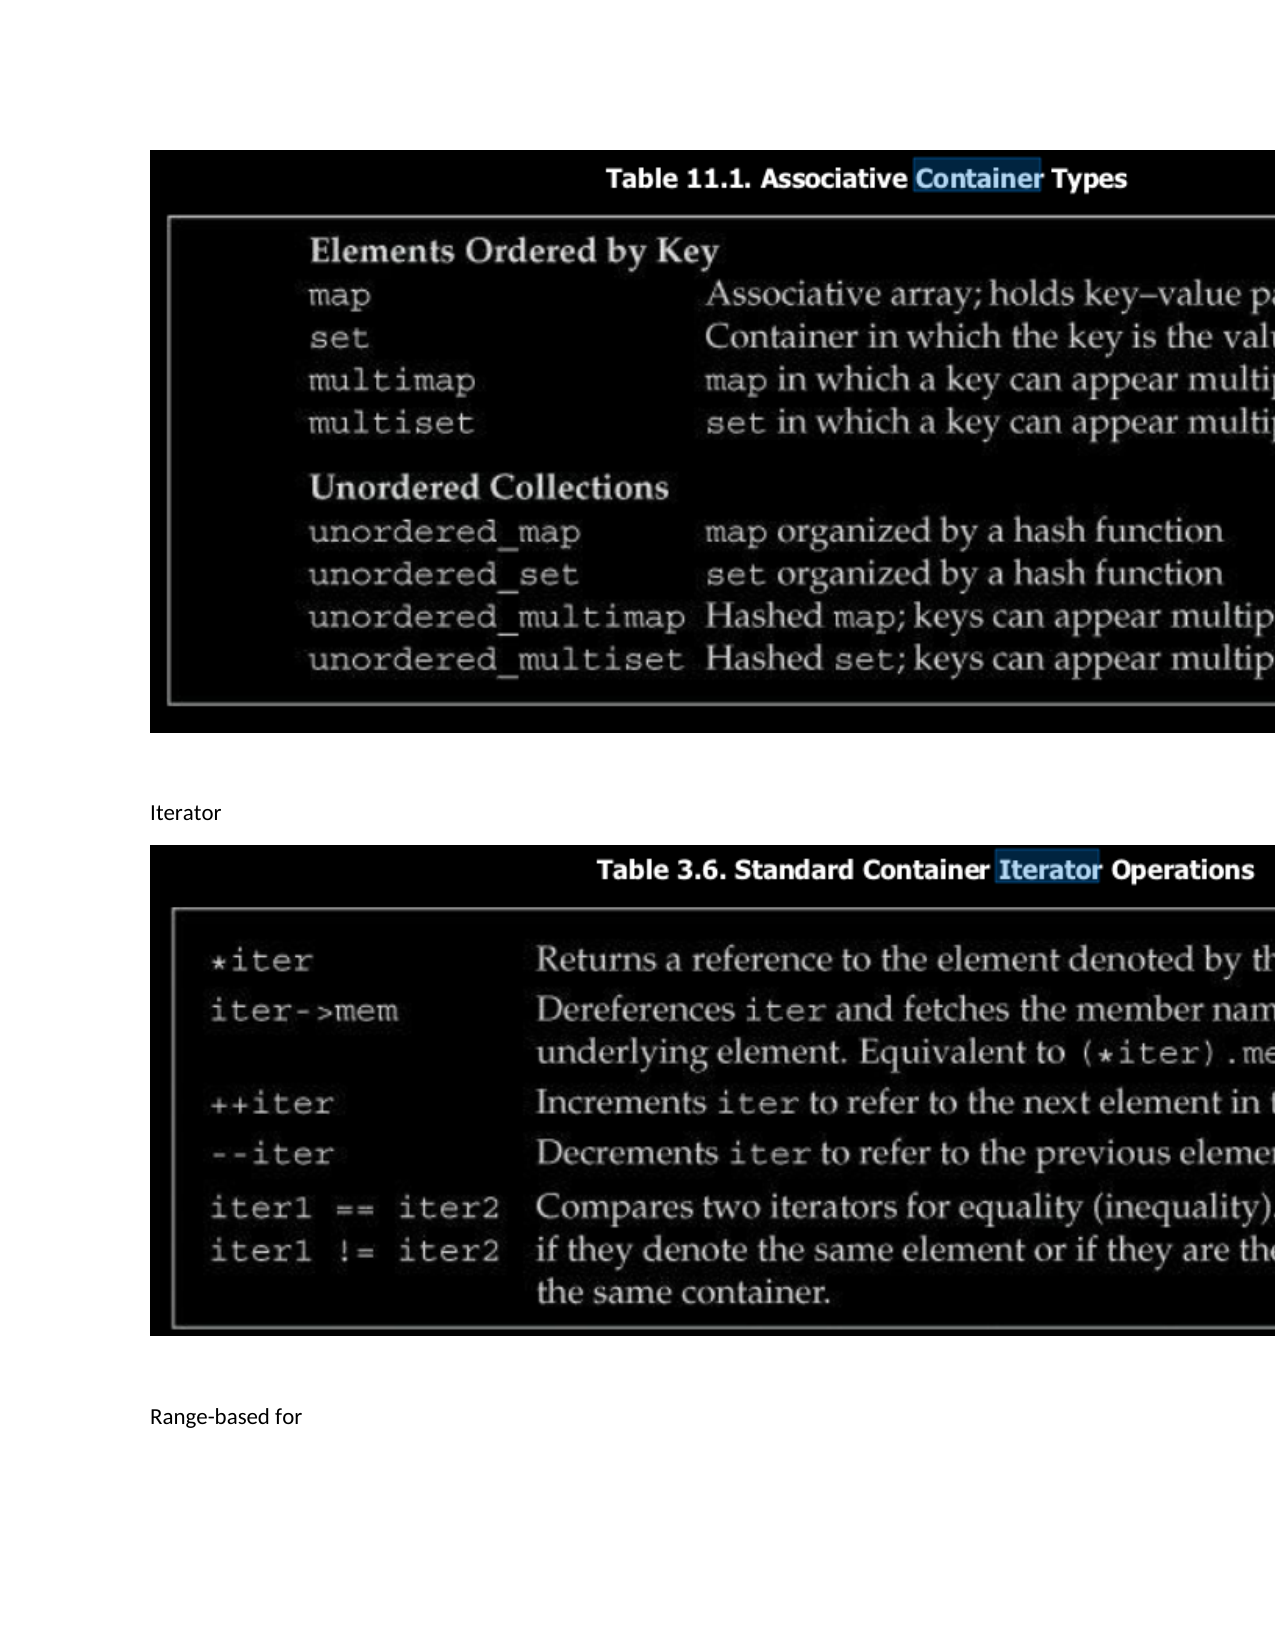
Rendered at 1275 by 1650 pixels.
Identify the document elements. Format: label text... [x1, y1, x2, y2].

picture [150, 150, 1275, 733]
text Range-based for [150, 1402, 1125, 1430]
text Iterator [150, 798, 1125, 827]
picture [150, 845, 1275, 1336]
